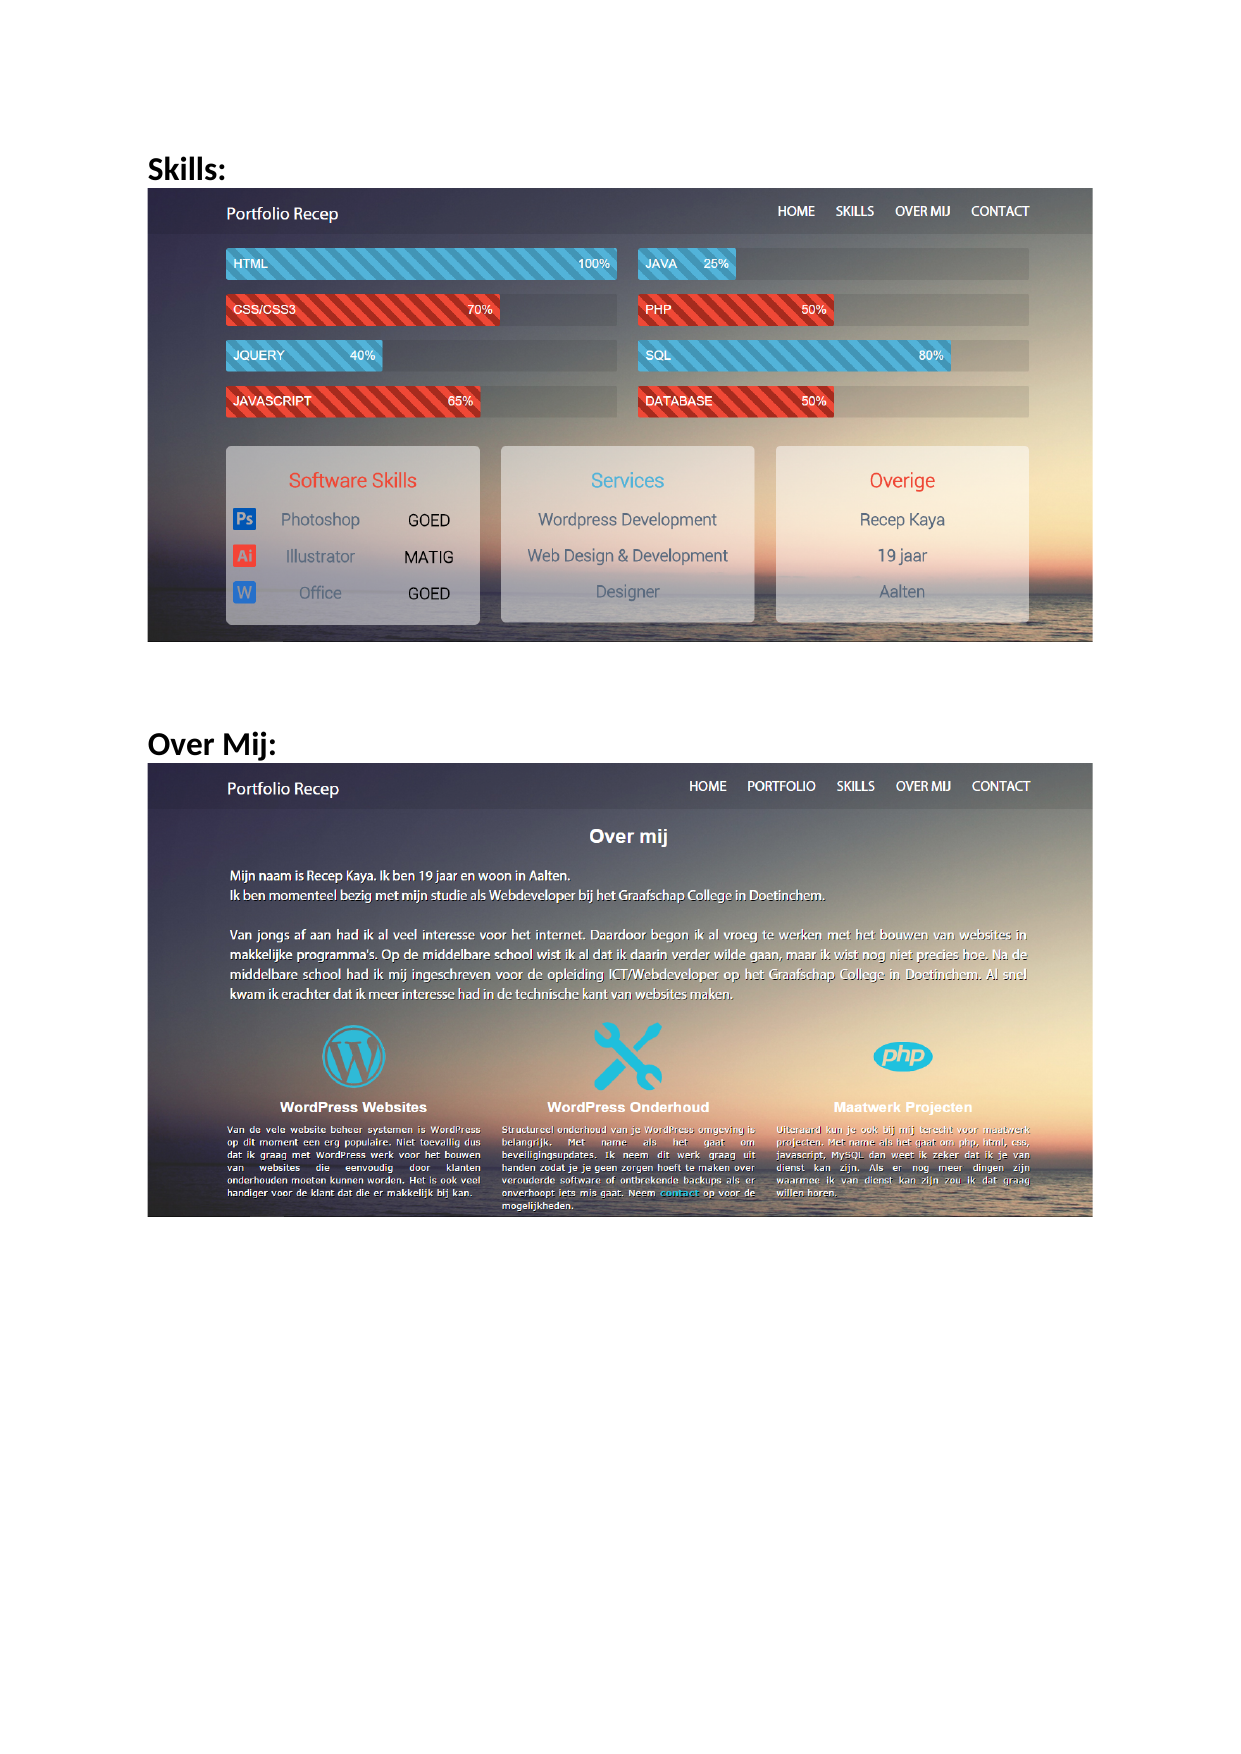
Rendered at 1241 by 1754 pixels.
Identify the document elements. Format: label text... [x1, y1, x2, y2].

text Skills: [148, 148, 1093, 188]
text Over Mij: [148, 723, 1093, 763]
picture [147, 188, 1093, 642]
picture [147, 763, 1093, 1217]
